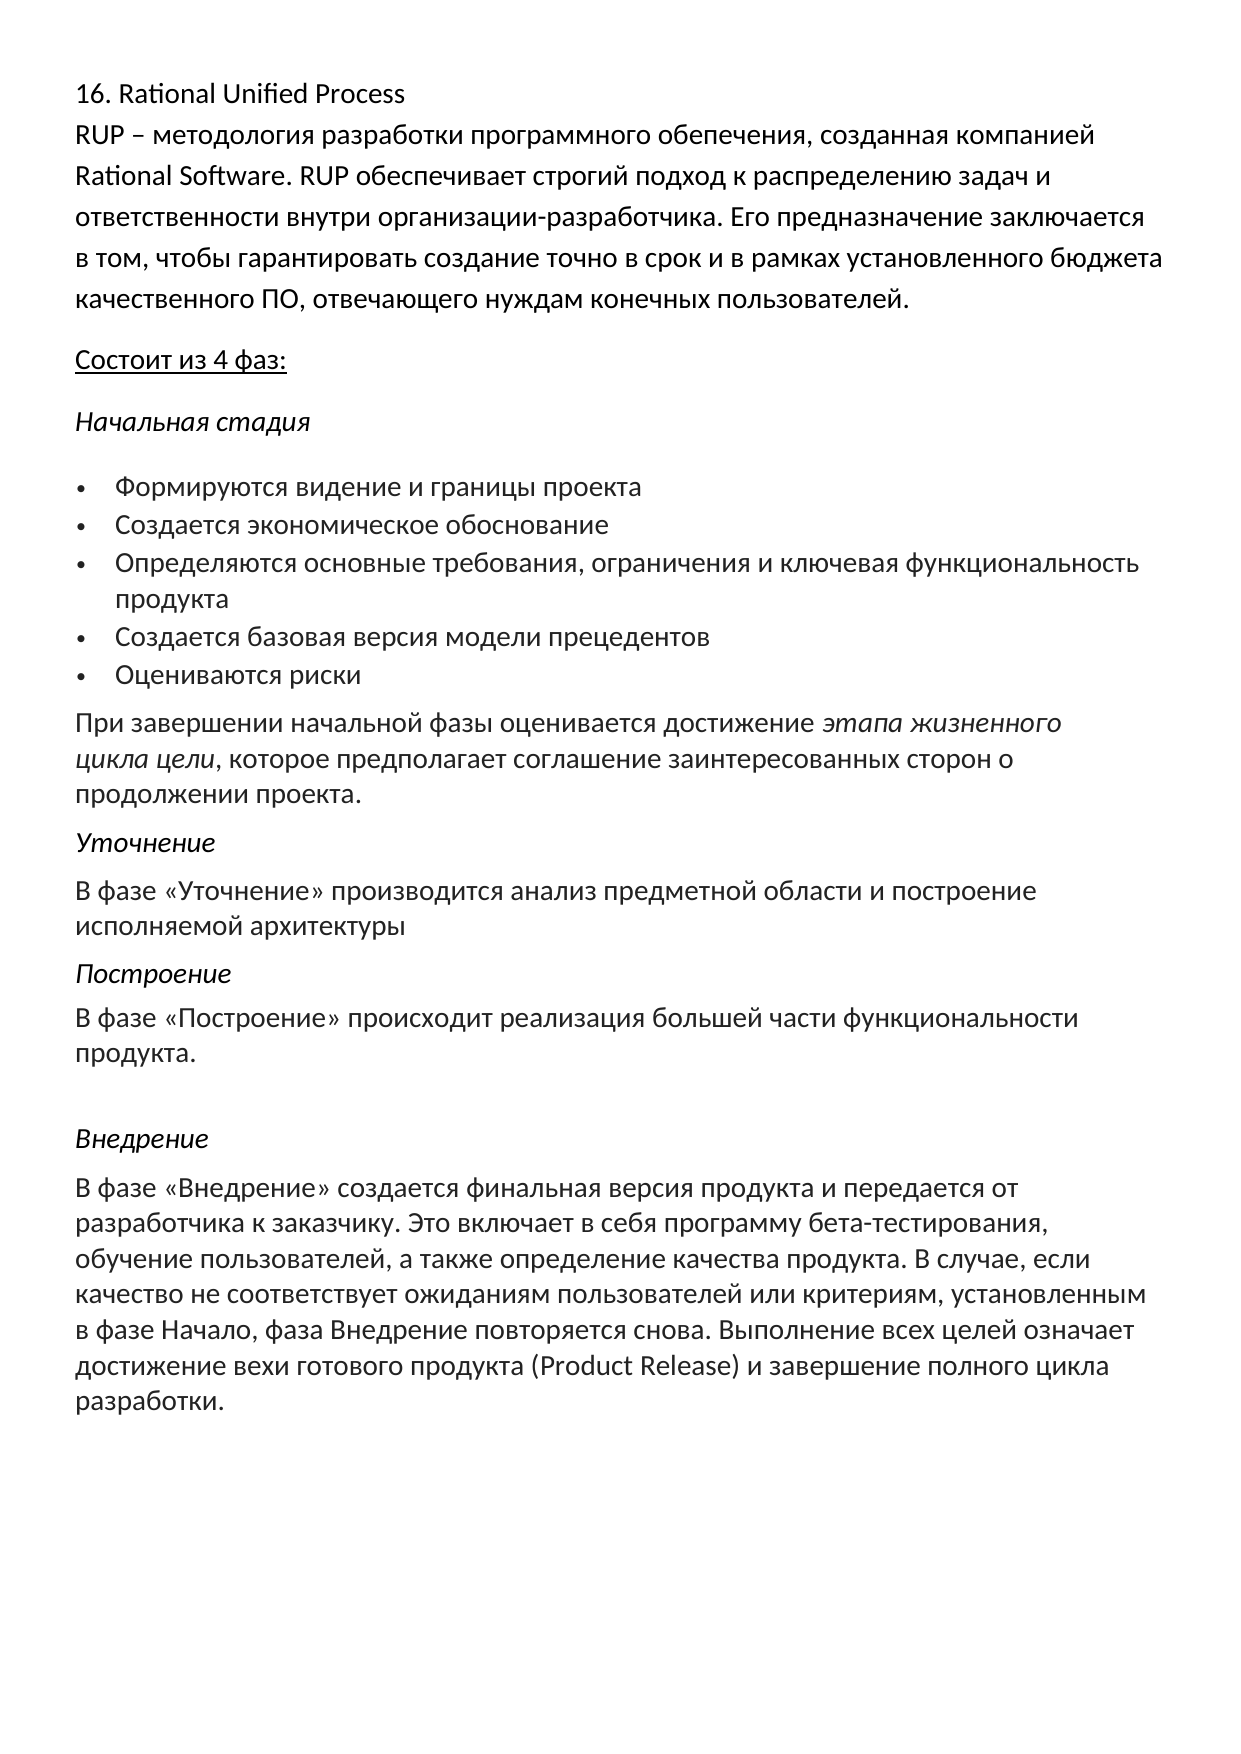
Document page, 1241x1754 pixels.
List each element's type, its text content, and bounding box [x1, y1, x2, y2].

list Определяются основные требования, ограничения и ключевая функциональность продукта [77, 544, 1165, 616]
text В фазе «Внедрение» создается финальная версия продукта и передается от разработчика к заказчику. Это включает в себя программу бета-тестирования, обучение пользователей, а также определение качества продукта. В случае, если качество не соответствует ожиданиям пользователей или критериям, установленным в фазе Начало, фаза Внедрение повторяется снова. Выполнение всех целей означает достижение вехи готового продукта (Product Release) и завершение полного цикла разработки. [75, 1169, 1165, 1418]
text Начальная стадия [75, 403, 1165, 439]
list Формируются видение и границы проекта [77, 468, 1165, 504]
text В фазе «Построение» происходит реализация большей части функциональности продукта. [75, 999, 1165, 1070]
list Оцениваются риски [77, 656, 1165, 692]
text Уточнение [75, 824, 1165, 859]
text В фазе «Уточнение» производится анализ предметной области и построение исполняемой архитектуры [75, 872, 1165, 943]
list Создается базовая версия модели прецедентов [77, 618, 1165, 654]
text RUP – методология разработки программного обепечения, созданная компанией Rational Software. RUP обеспечивает строгий подход к распределению задач и ответственности внутри организации-разработчика. Его предназначение заключается в том, чтобы гарантировать создание точно в срок и в рамках установленного бюджета качественного ПО, отвечающего нуждам конечных пользователей. [75, 116, 1165, 315]
list Создается экономическое обоснование [77, 506, 1165, 542]
text Построение [75, 956, 1165, 991]
text При завершении начальной фазы оценивается достижение этапа жизненного цикла цели, которое предполагает соглашение заинтересованных сторон о продолжении проекта. [75, 704, 1165, 811]
text Состоит из 4 фаз: [75, 341, 1165, 377]
text 16. Rational Unified Process [75, 75, 1165, 111]
text Внедрение [75, 1121, 1165, 1156]
